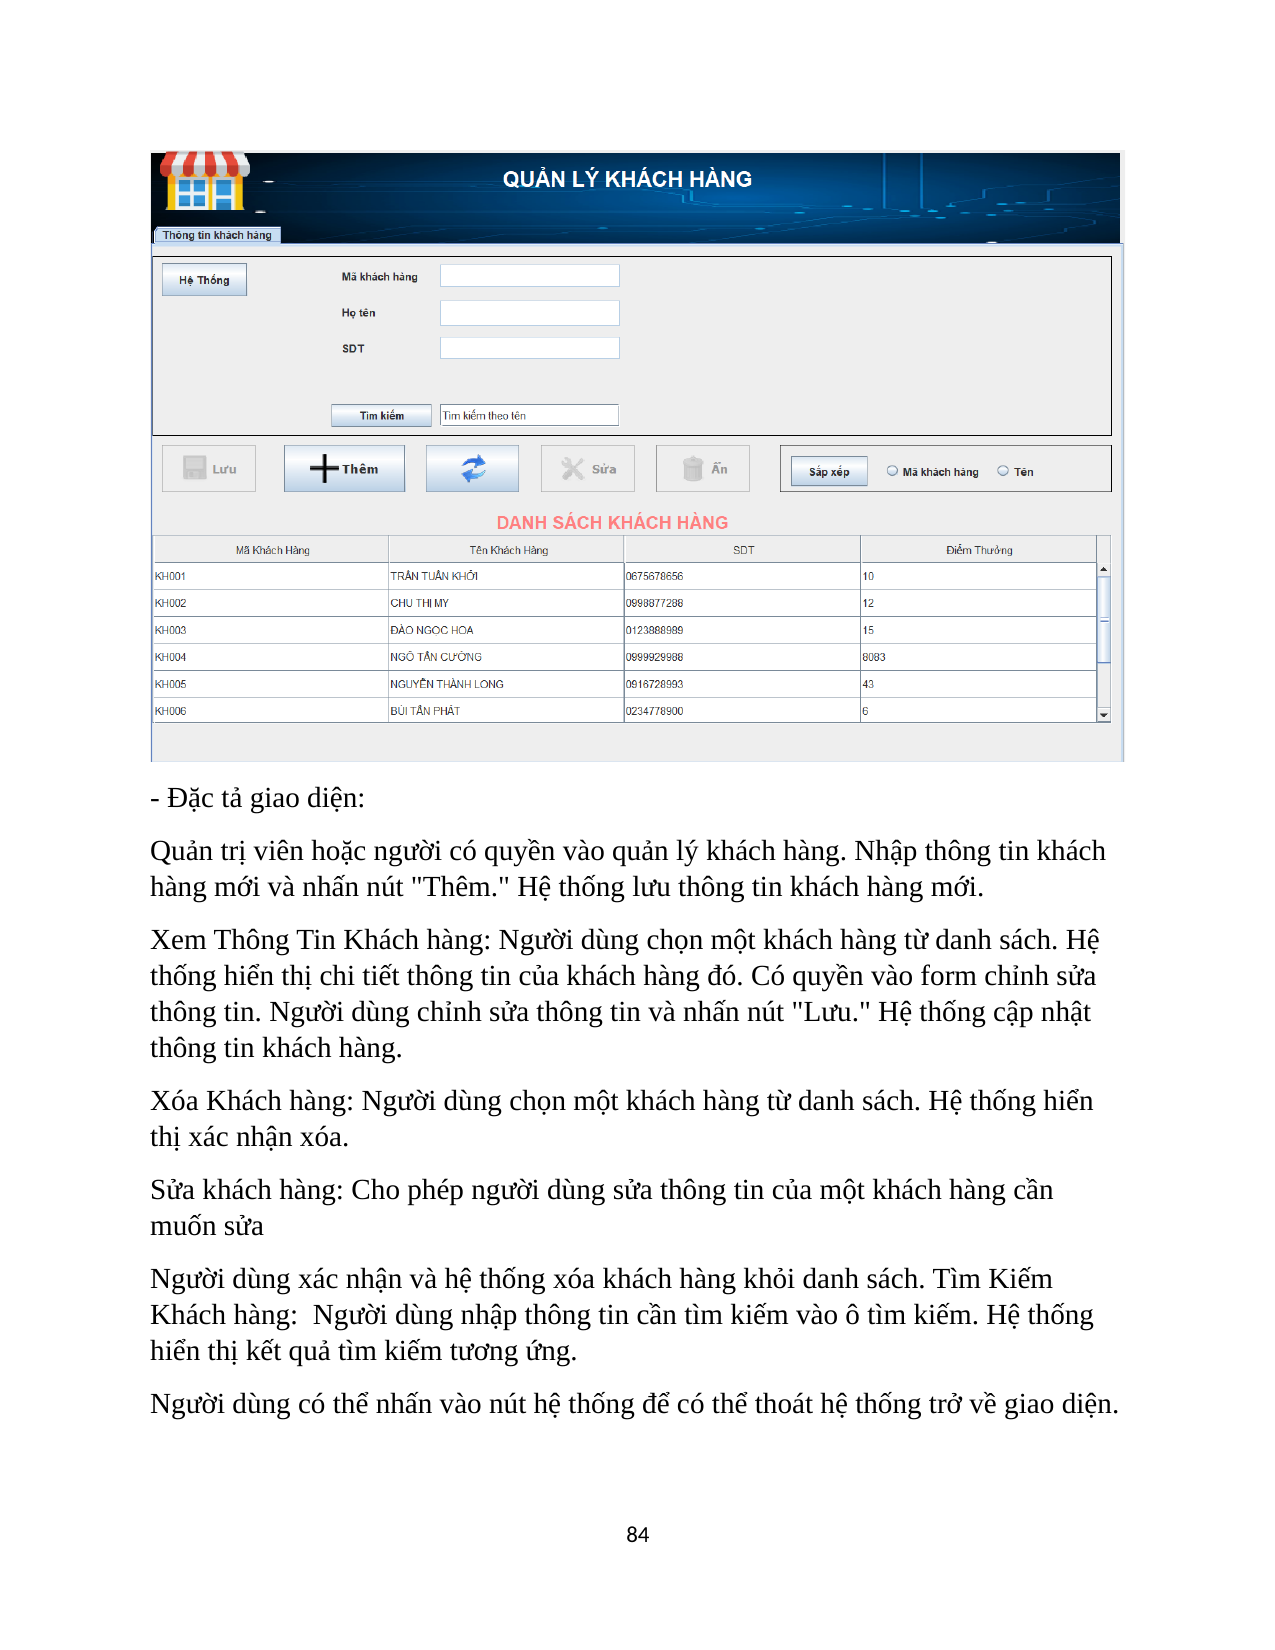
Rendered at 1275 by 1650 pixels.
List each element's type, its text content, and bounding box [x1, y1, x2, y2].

text Sửa khách hàng: Cho phép người dùng sửa thông tin của một khách hàng cần muốn sửa [150, 1172, 1125, 1242]
text Xóa Khách hàng: Người dùng chọn một khách hàng từ danh sách. Hệ thống hiển thị xác nhận xóa. [150, 1083, 1125, 1153]
text - Đặc tả giao diện: [150, 780, 1125, 814]
text Xem Thông Tin Khách hàng: Người dùng chọn một khách hàng từ danh sách. Hệ thống hiển thị chi tiết thông tin của khách hàng đó. Có quyền vào form chỉnh sửa thông tin. Người dùng chỉnh sửa thông tin và nhấn nút "Lưu." Hệ thống cập nhật thông tin khách hàng. [150, 922, 1125, 1064]
text Quản trị viên hoặc người có quyền vào quản lý khách hàng. Nhập thông tin khách hàng mới và nhấn nút "Thêm." Hệ thống lưu thông tin khách hàng mới. [150, 833, 1125, 903]
text Người dùng xác nhận và hệ thống xóa khách hàng khỏi danh sách. Tìm Kiếm Khách hàng: Người dùng nhập thông tin cần tìm kiếm vào ô tìm kiếm. Hệ thống hiển thị kết quả tìm kiếm tương ứng. [150, 1261, 1125, 1367]
picture [150, 150, 1125, 762]
text Người dùng có thể nhấn vào nút hệ thống để có thể thoát hệ thống trở về giao diện. [150, 1386, 1125, 1420]
